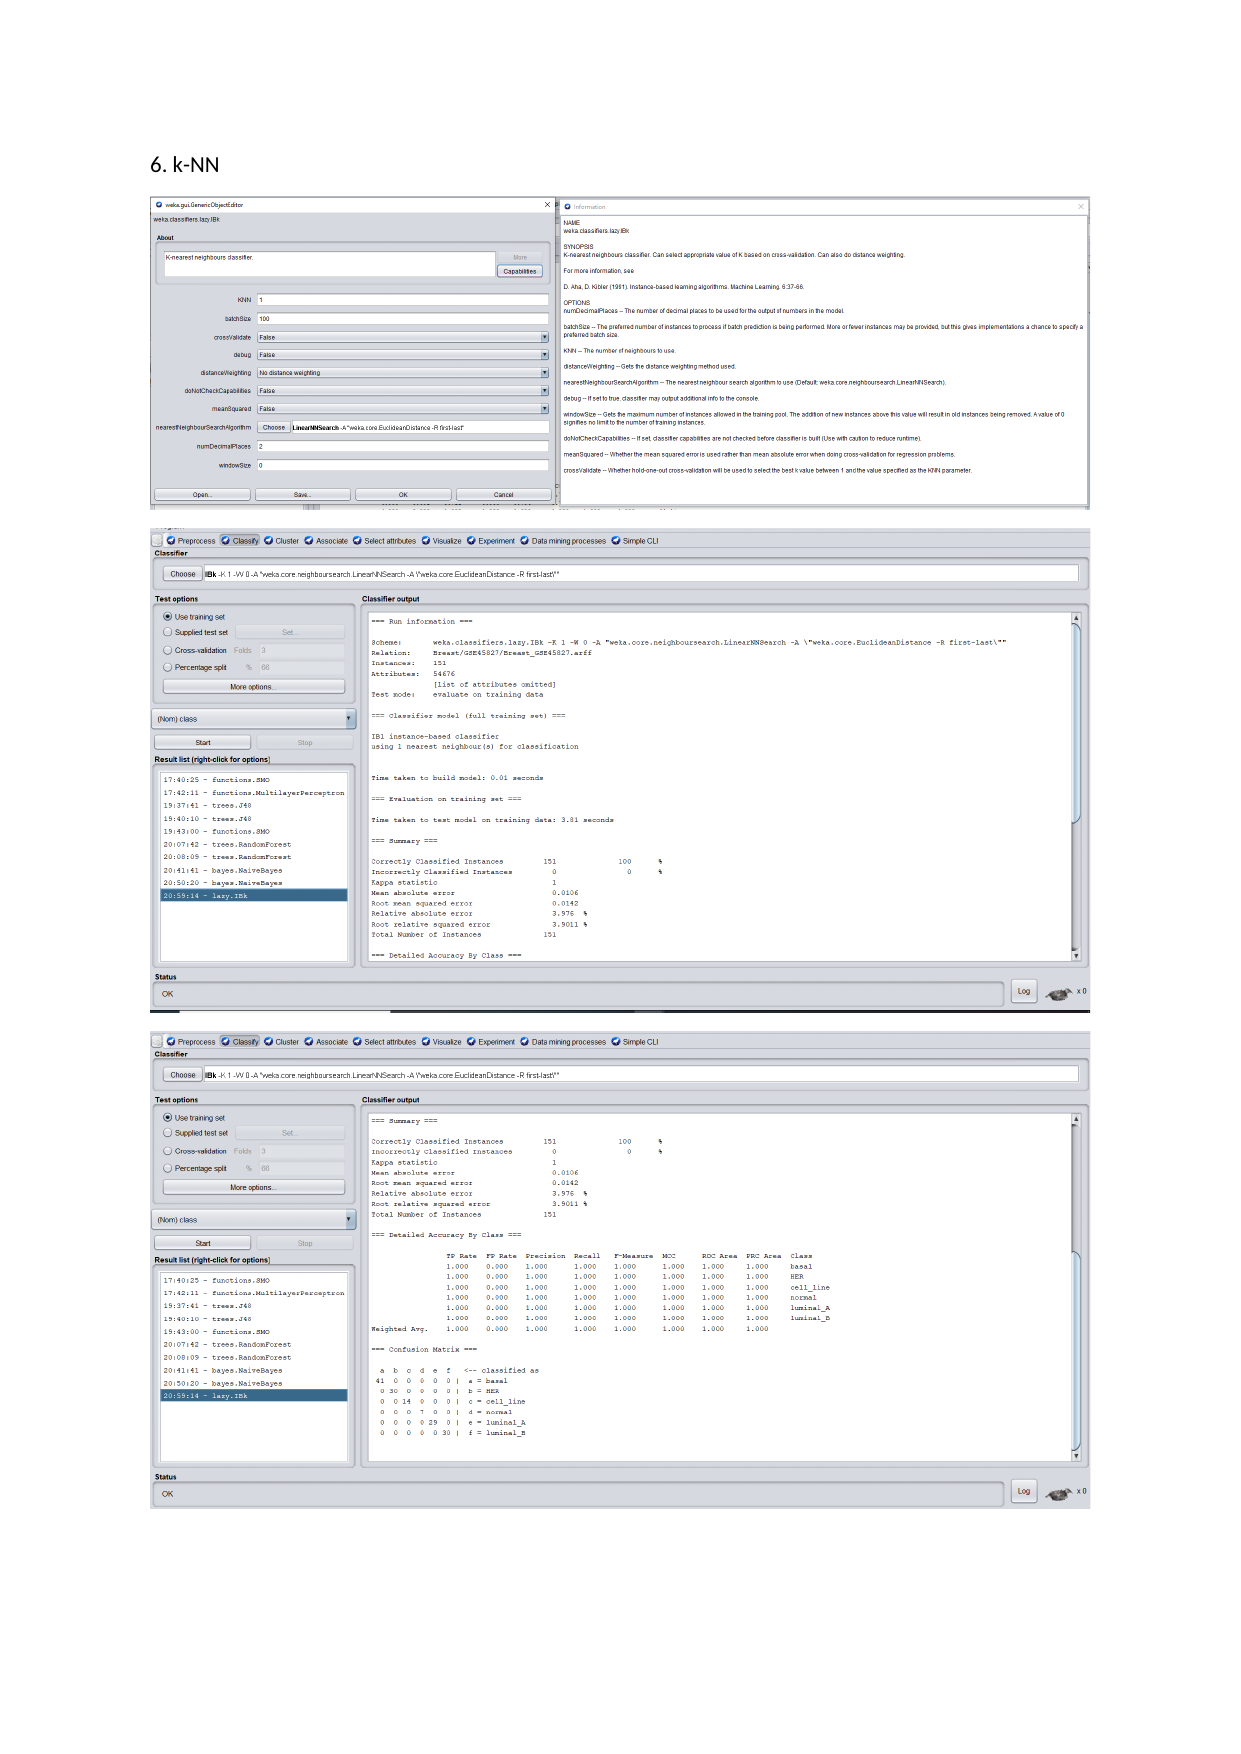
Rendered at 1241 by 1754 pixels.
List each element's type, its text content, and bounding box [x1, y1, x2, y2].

picture [150, 196, 1091, 510]
text 6. k-NN [150, 150, 1090, 178]
picture [150, 1031, 1091, 1509]
picture [150, 528, 1091, 1013]
